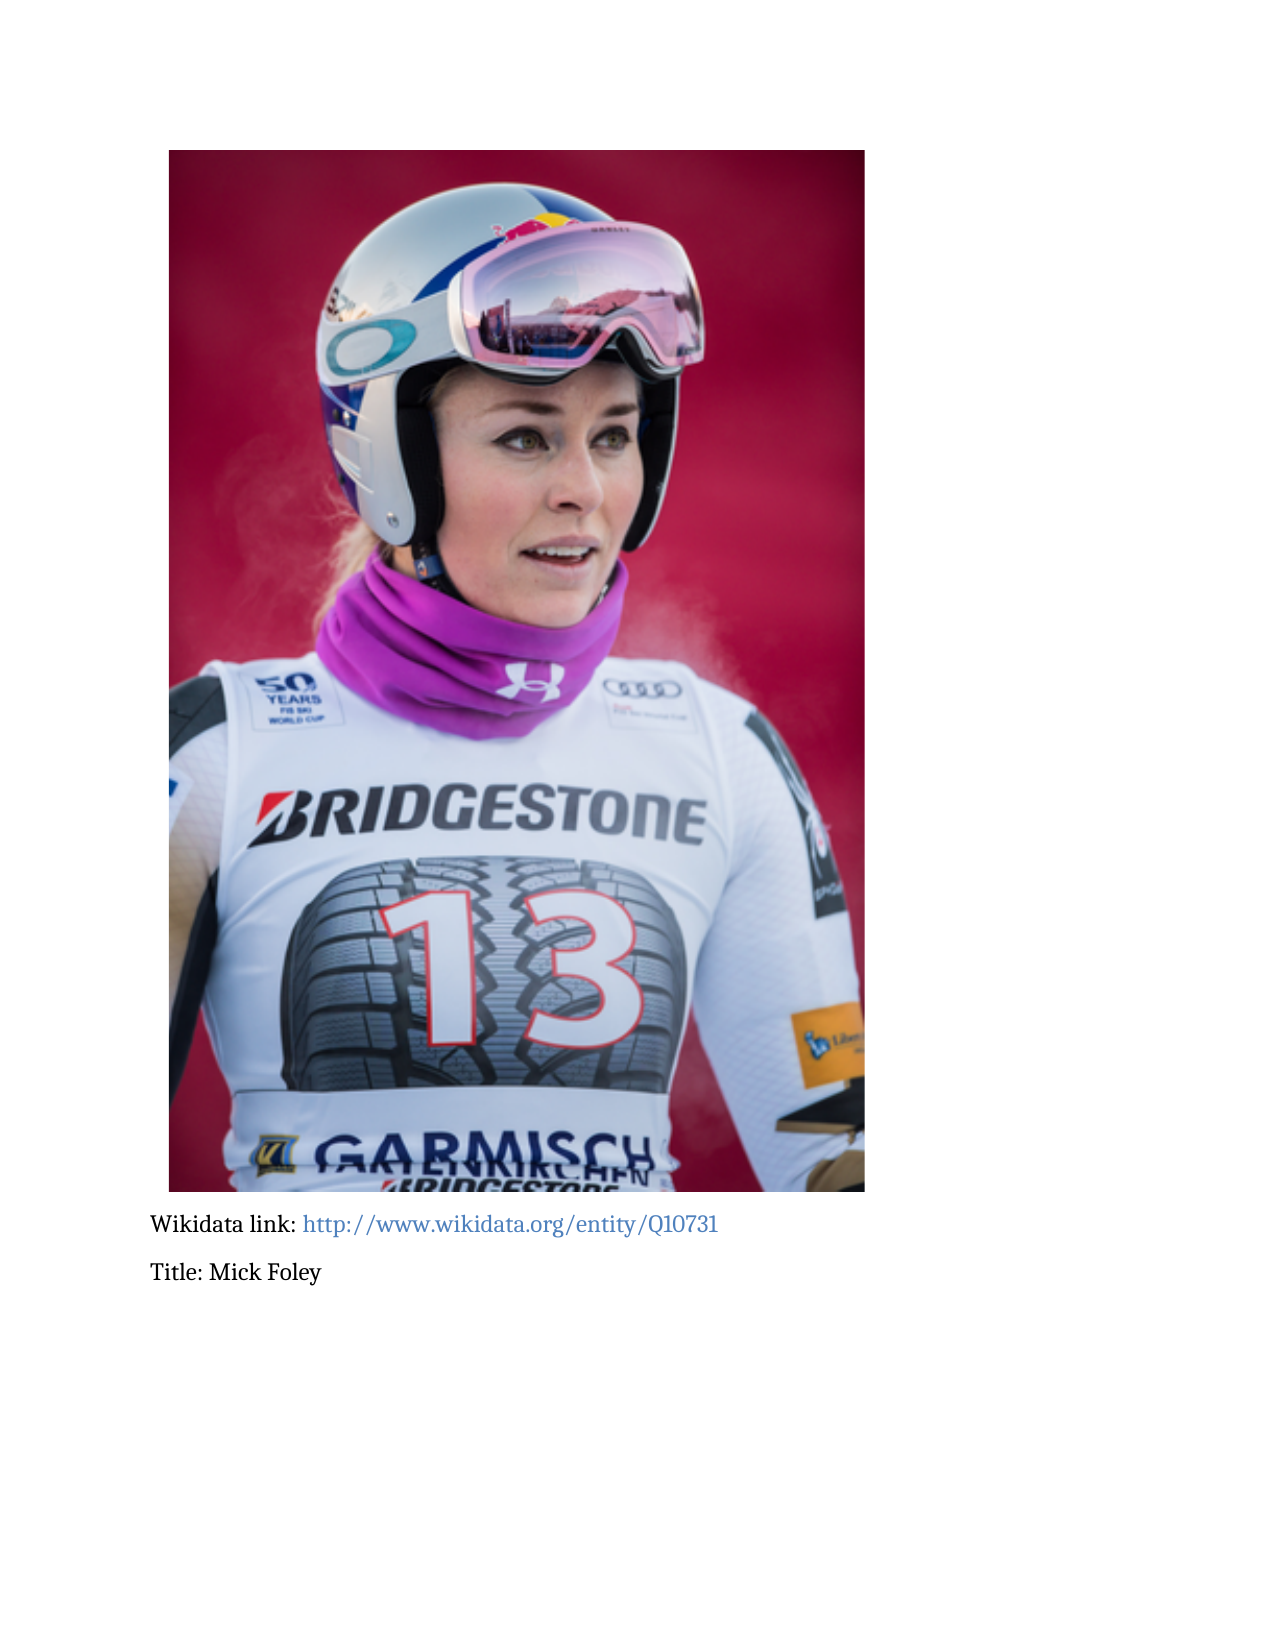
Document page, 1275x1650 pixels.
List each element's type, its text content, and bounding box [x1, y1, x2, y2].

text Wikidata link: http://www.wikidata.org/entity/Q10731 [150, 1210, 1125, 1239]
picture [168, 150, 865, 1192]
text Title: Mick Foley [150, 1258, 1125, 1287]
